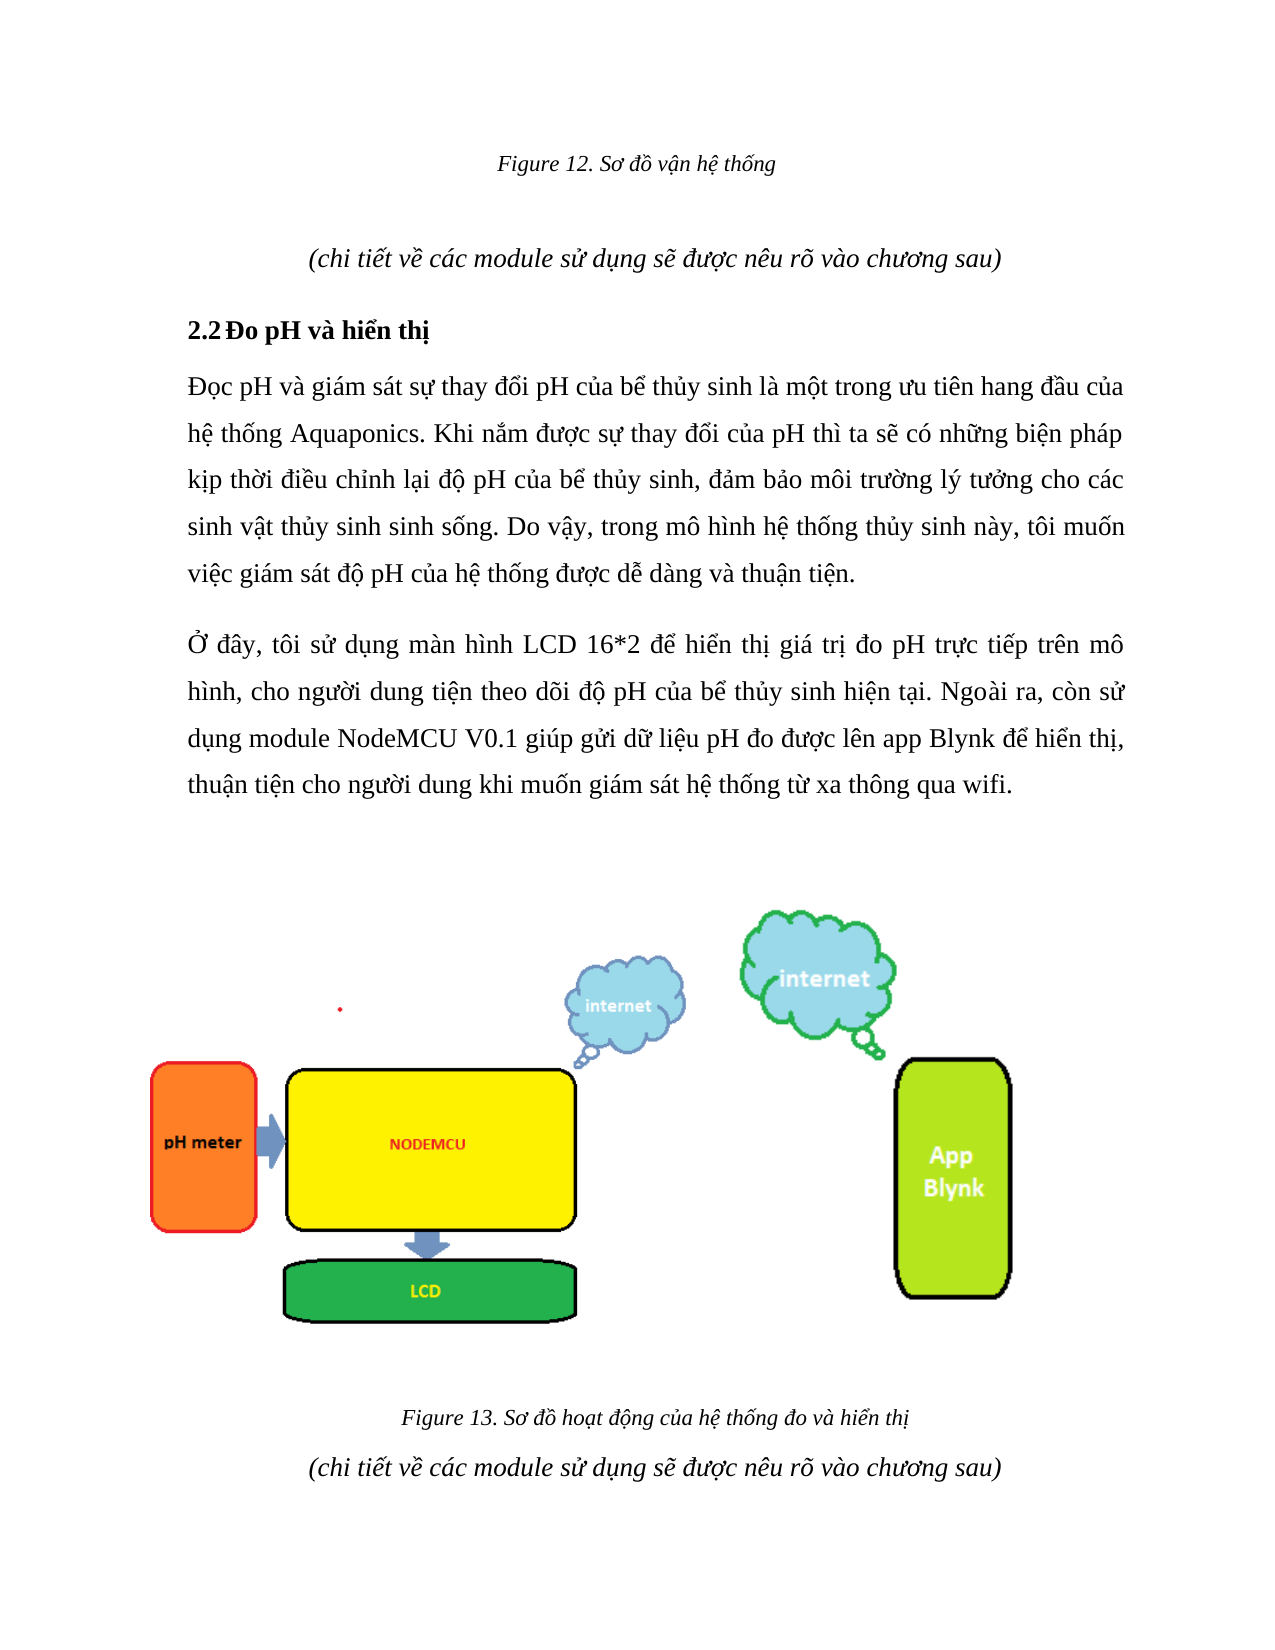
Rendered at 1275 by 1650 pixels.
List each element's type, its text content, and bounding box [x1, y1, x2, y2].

list Đo pH và hiển thị [187, 314, 1125, 345]
text Đọc pH và giám sát sự thay đổi pH của bể thủy sinh là một trong ưu tiên hang đầu của hệ thống Aquaponics. Khi nắm được sự thay đổi của pH thì ta sẽ có những biện pháp kịp thời điều chỉnh lại độ pH của bể thủy sinh, đảm bảo môi trường lý tưởng cho các sinh vật thủy sinh sinh sống. Do vậy, trong mô hình hệ thống thủy sinh này, tôi muốn việc giám sát độ pH của hệ thống được dễ dàng và thuận tiện. [187, 370, 1125, 588]
text Ở đây, tôi sử dụng màn hình LCD 16*2 để hiển thị giá trị đo pH trực tiếp trên mô hình, cho người dung tiện theo dõi độ pH của bể thủy sinh hiện tại. Ngoài ra, còn sử dụng module NodeMCU V0.1 giúp gửi dữ liệu pH đo được lên app Blynk để hiển thị, thuận tiện cho người dung khi muốn giám sát hệ thống từ xa thông qua wifi. [187, 628, 1125, 799]
picture [150, 840, 1052, 1364]
text (chi tiết về các module sử dụng sẽ được nêu rõ vào chương sau) [187, 242, 1125, 273]
text (chi tiết về các module sử dụng sẽ được nêu rõ vào chương sau) [187, 1451, 1125, 1482]
